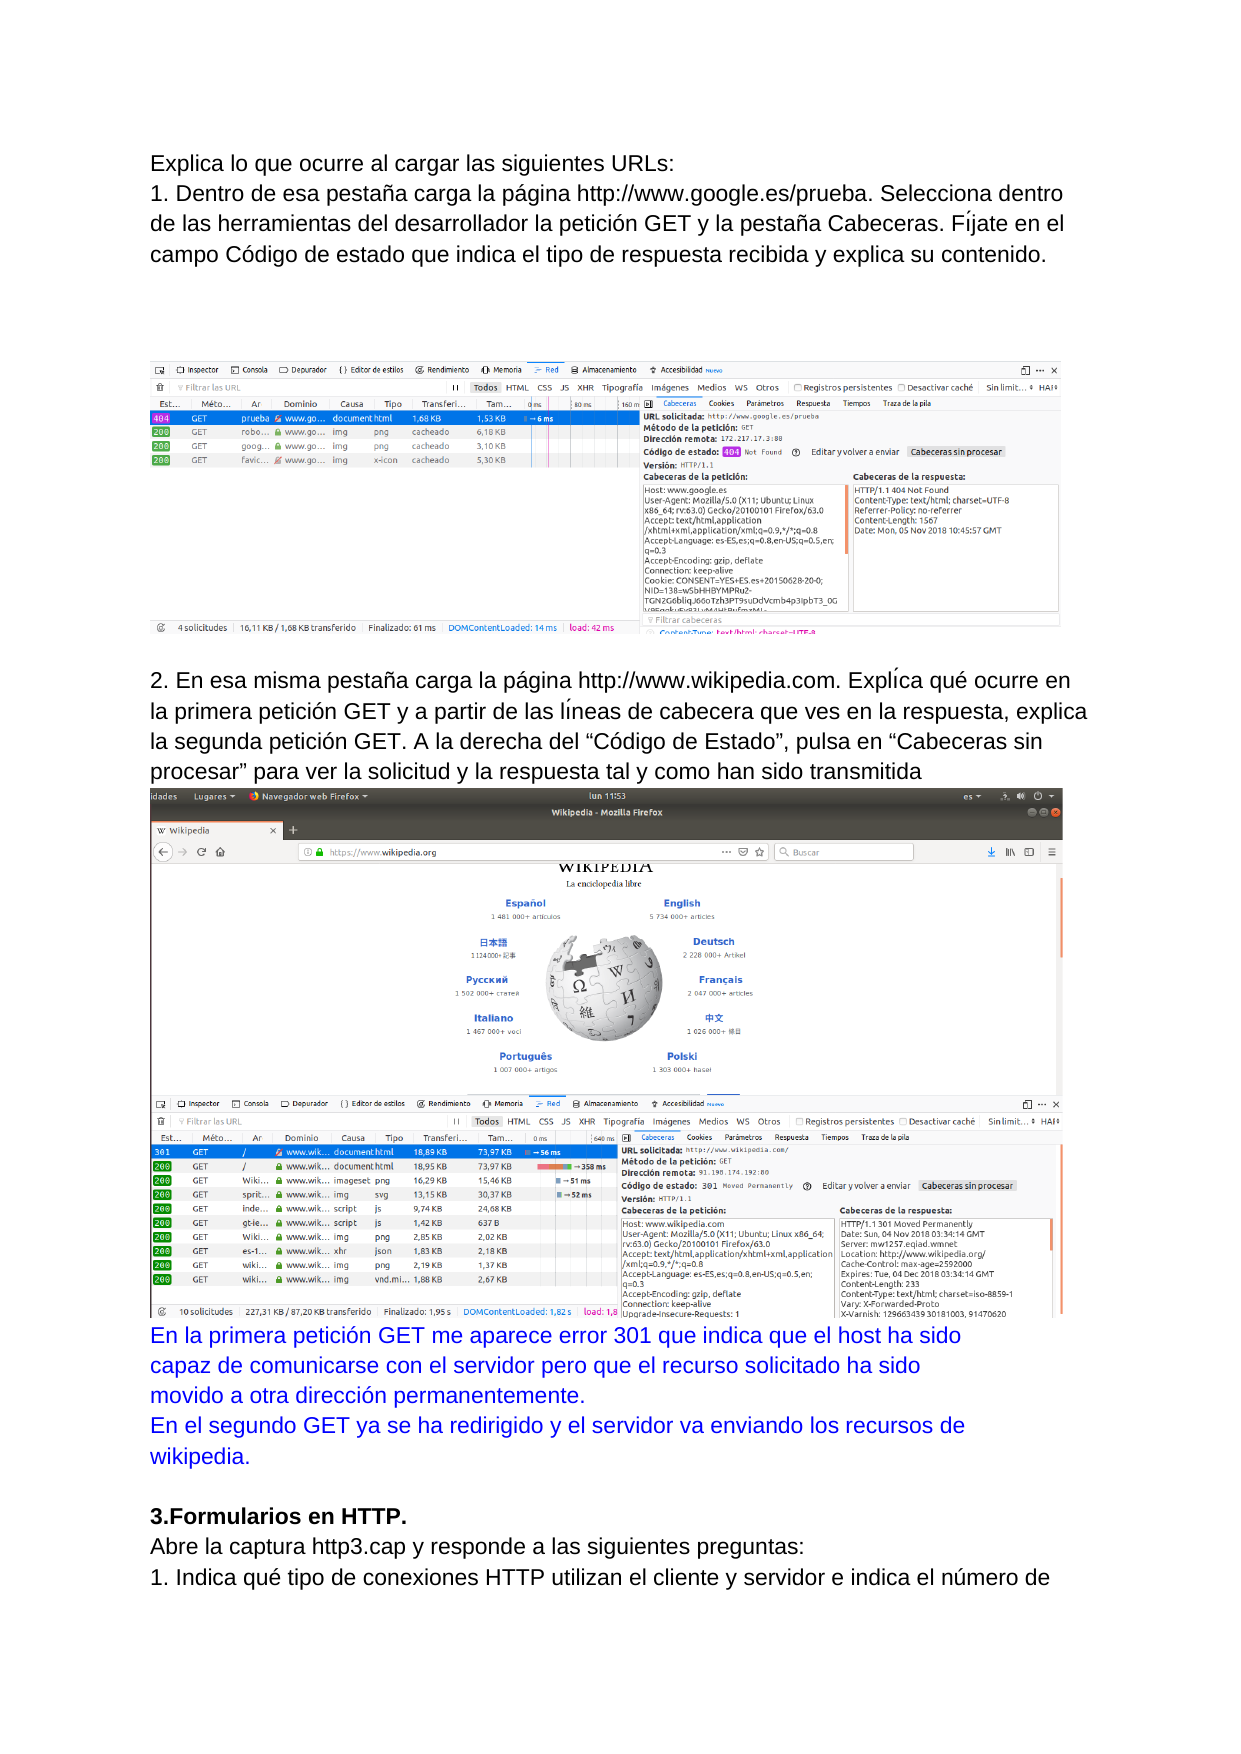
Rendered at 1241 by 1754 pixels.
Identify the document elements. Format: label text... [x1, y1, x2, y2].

text 1. Dentro de esa pestaña carga la página http://www.google.es/prueba. Selecciona dentro de las herramientas del desarrollador la petición GET y la pestaña Cabeceras. Fı́jate en el campo Código de estado que indica el tipo de respuesta recibida y explica su contenido. [150, 180, 1090, 267]
text En la primera petición GET me aparece error 301 que indica que el host ha sido [150, 1322, 1090, 1348]
picture [150, 361, 1061, 634]
text capaz de comunicarse con el servidor pero que el recurso solicitado ha sido [150, 1352, 1090, 1378]
text la primera petición GET y a partir de las lı́neas de cabecera que ves en la respuesta, explica [150, 698, 1090, 724]
text la segunda petición GET. A la derecha del “Código de Estado”, pulsa en “Cabeceras sin [150, 728, 1090, 754]
text En el segundo GET ya se ha redirigido y el servidor va enviando los recursos de [150, 1412, 1090, 1439]
text 2. En esa misma pestaña carga la página http://www.wikipedia.com. Explı́ca qué ocurre en [150, 667, 1090, 694]
text procesar” para ver la solicitud y la respuesta tal y como han sido transmitida [150, 758, 1090, 784]
text 3.Formularios en HTTP. [150, 1503, 1090, 1529]
text 1. Indica qué tipo de conexiones HTTP utilizan el cliente y servidor e indica el número de [150, 1563, 1090, 1590]
text movido a otra dirección permanentemente. [150, 1382, 1090, 1408]
text wikipedia. [150, 1443, 1090, 1469]
picture [150, 788, 1063, 1318]
text Abre la captura http3.cap y responde a las siguientes preguntas: [150, 1533, 1090, 1559]
text Explica lo que ocurre al cargar las siguientes URLs: [150, 150, 1090, 176]
